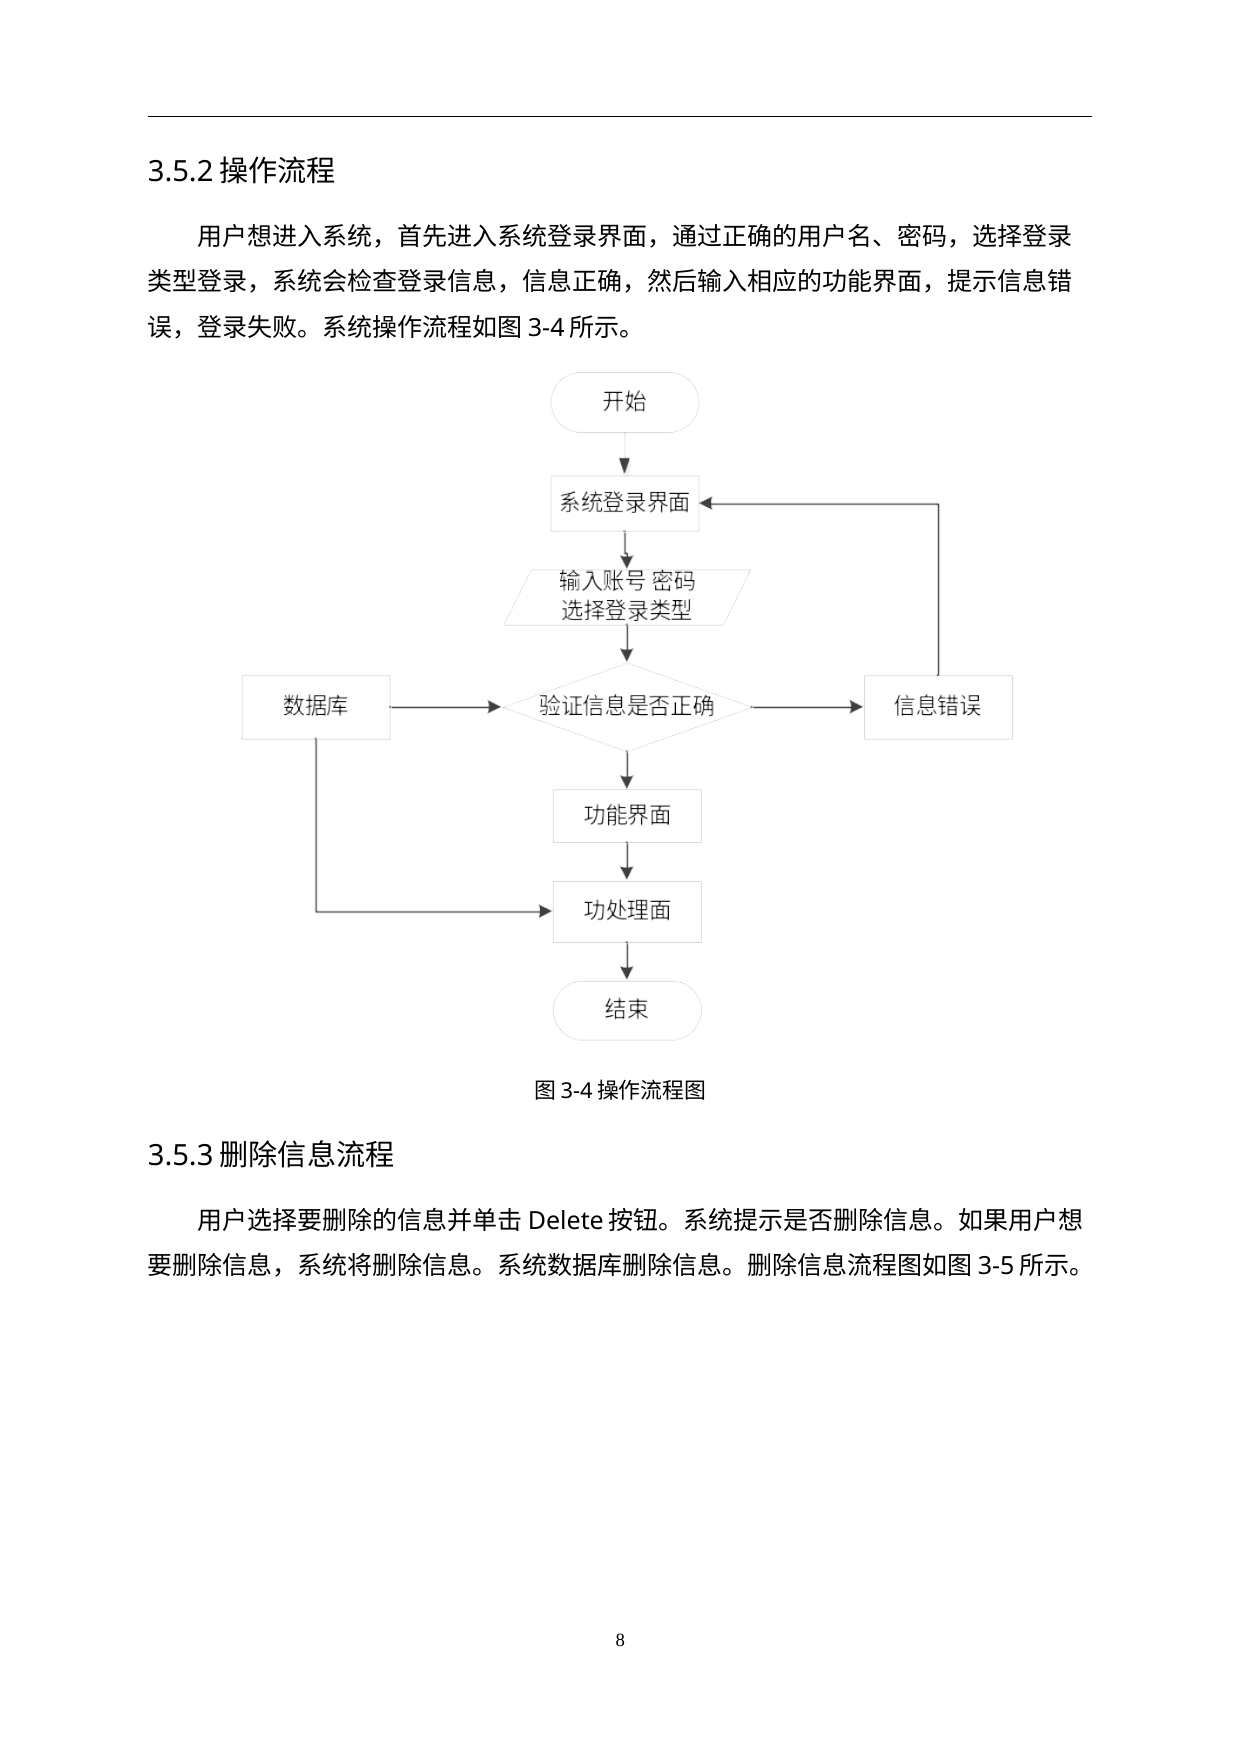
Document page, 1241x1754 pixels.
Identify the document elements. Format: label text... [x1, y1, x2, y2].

subtitle 3.5.3删除信息流程 [148, 1132, 1092, 1173]
text 图3-4操作流程图 [148, 1073, 1092, 1104]
subtitle 3.5.2操作流程 [148, 148, 1092, 189]
text 用户想进入系统，首先进入系统登录界面，通过正确的用户名、密码，选择登录类型登录，系统会检查登录信息，信息正确，然后输入相应的功能界面，提示信息错误，登录失败。系统操作流程如图3-4所示。 [148, 216, 1092, 343]
text 用户选择要删除的信息并单击Delete按钮。系统提示是否删除信息。如果用户想要删除信息，系统将删除信息。系统数据库删除信息。删除信息流程图如图3-5所示。 [148, 1200, 1092, 1282]
